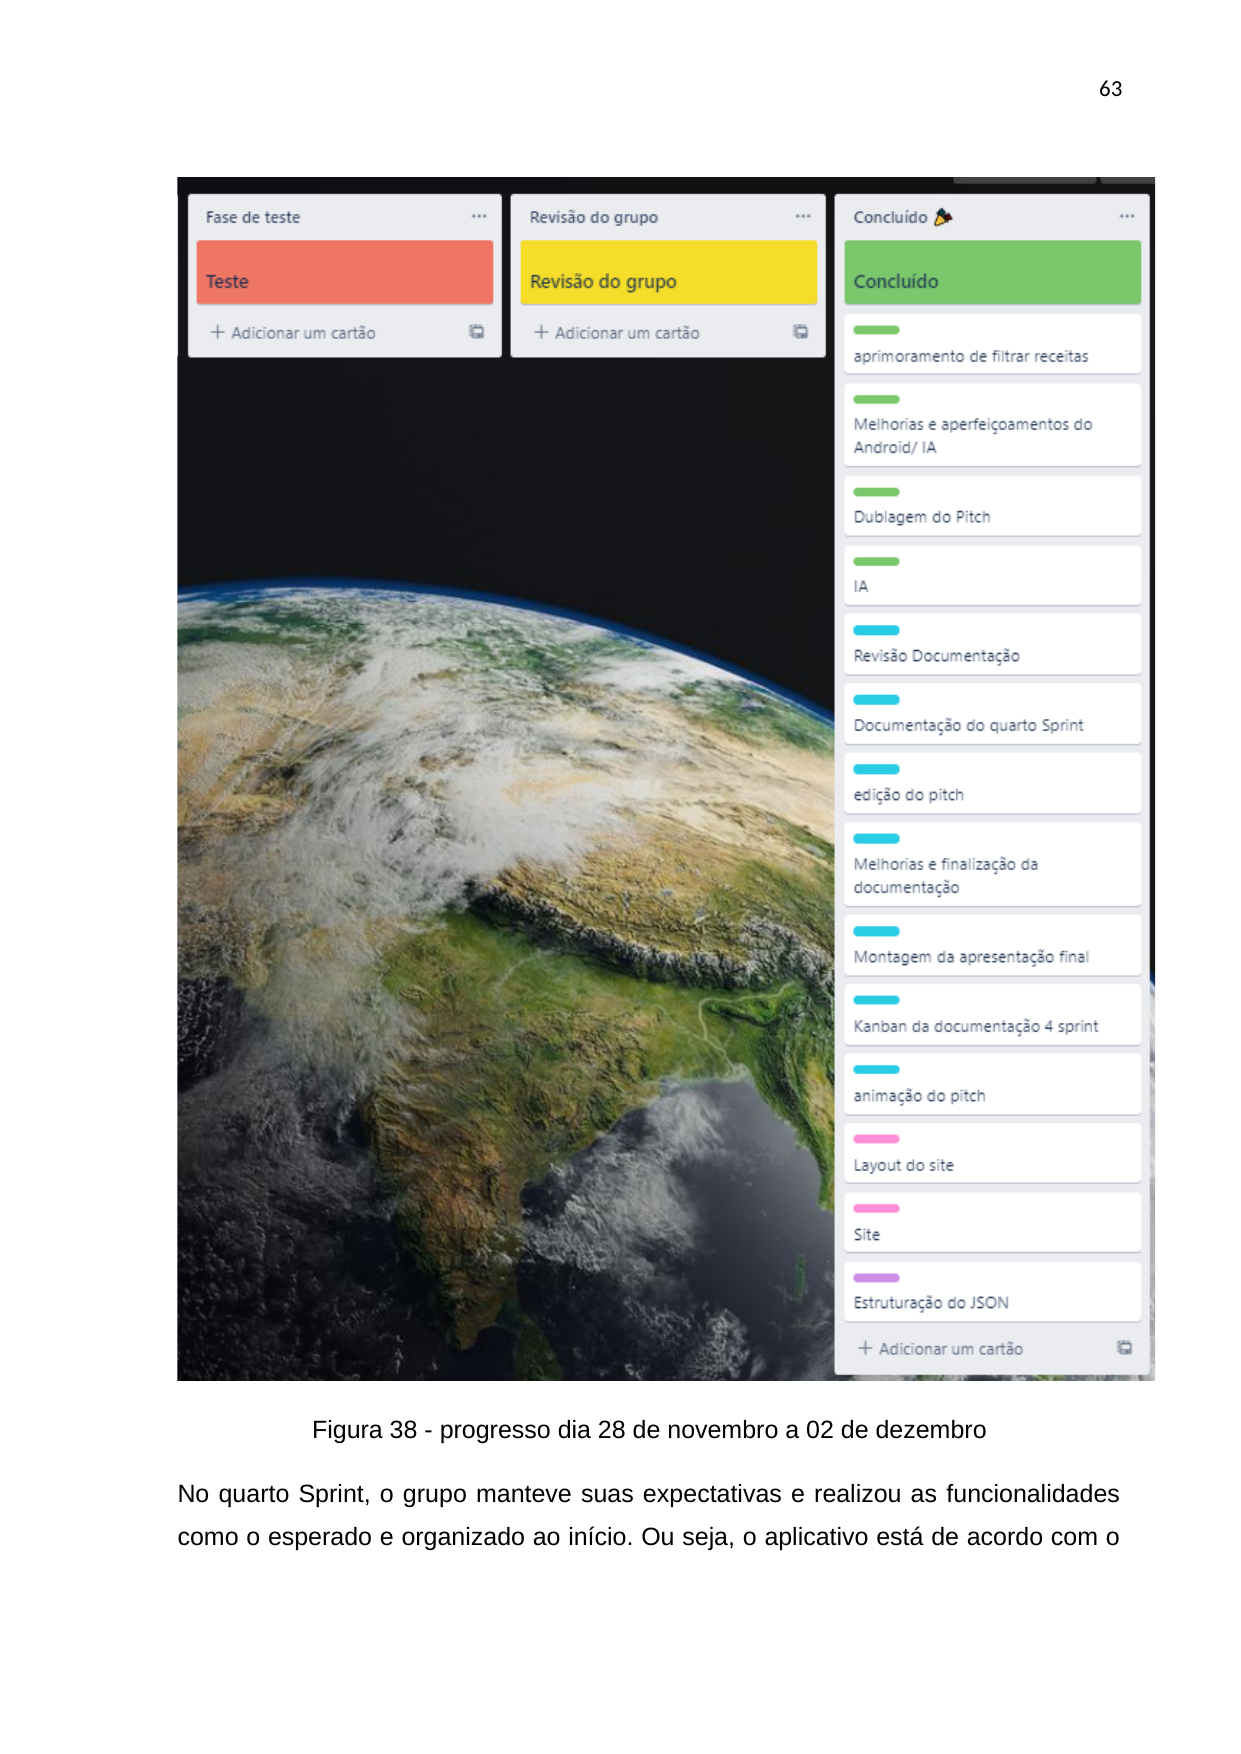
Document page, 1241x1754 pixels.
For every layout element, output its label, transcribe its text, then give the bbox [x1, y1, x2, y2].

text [177, 1479, 1122, 1551]
text Figura 38 - progresso dia 28 de novembro a 02 de dezembro [177, 1415, 1122, 1444]
picture [177, 177, 1156, 1381]
